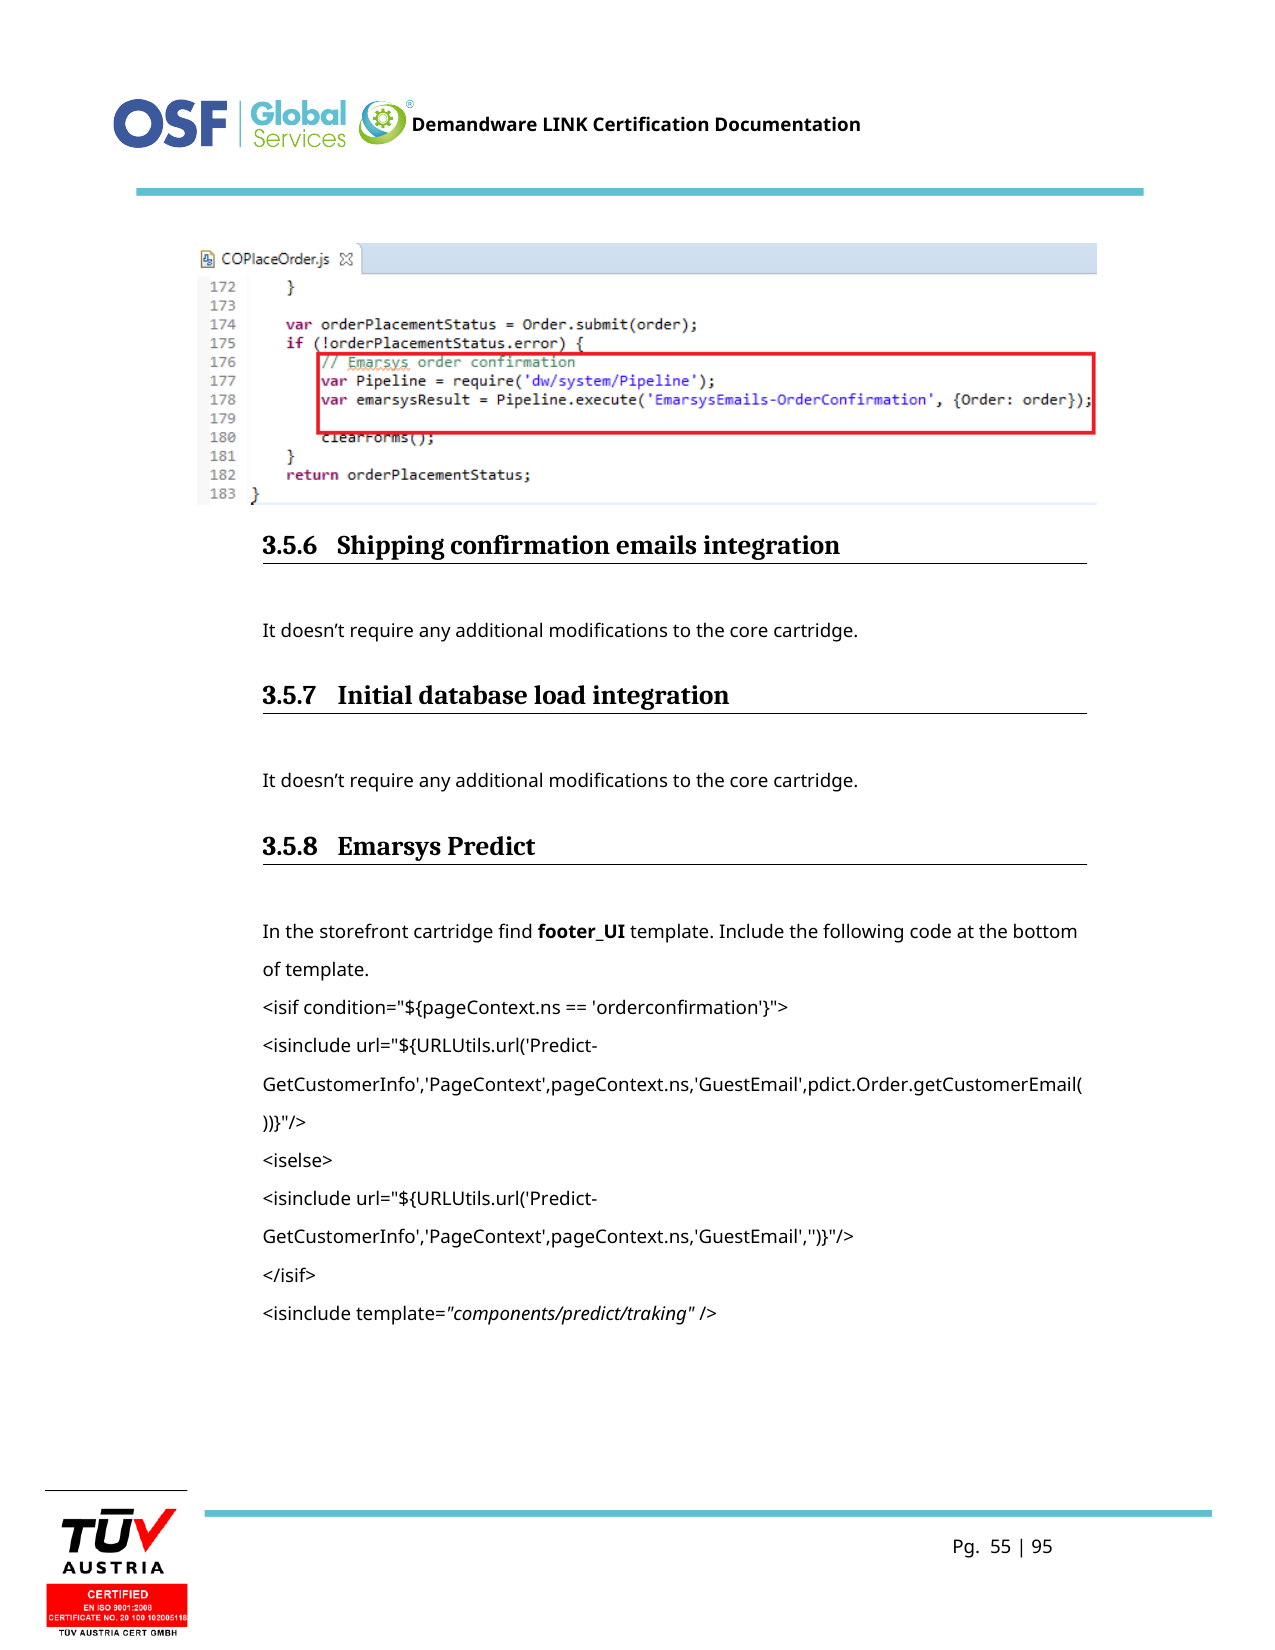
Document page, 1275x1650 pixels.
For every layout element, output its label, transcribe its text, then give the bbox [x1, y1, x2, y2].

list <isif condition="${pageContext.ns == 'orderconfirmation'}"> [262, 994, 1087, 1020]
list <iselse> [262, 1147, 1087, 1173]
list </isif> [262, 1262, 1087, 1288]
picture [136, 188, 1144, 196]
list <isinclude template="components/predict/traking" /> [262, 1300, 1087, 1326]
picture [204, 1510, 1212, 1517]
list In the storefront cartridge find footer_UI template. Include the following code at the bottom of template. [262, 918, 1087, 982]
list <isinclude url="${URLUtils.url('Predict-GetCustomerInfo','PageContext',pageContext.ns,'GuestEmail','')}"/> [262, 1186, 1087, 1249]
subtitle Emarsys Predict [262, 831, 1087, 865]
picture [43, 1490, 187, 1634]
text It doesn’t require any additional modifications to the core cartridge. [262, 617, 1087, 642]
subtitle Initial database load integration [262, 680, 1087, 714]
picture [113, 99, 414, 148]
text It doesn’t require any additional modifications to the core cartridge. [262, 767, 1087, 793]
subtitle Shipping confirmation emails integration [262, 530, 1087, 564]
list <isinclude url="${URLUtils.url('Predict-GetCustomerInfo','PageContext',pageContext.ns,'GuestEmail',pdict.Order.getCustomerEmail())}"/> [262, 1033, 1087, 1135]
picture [196, 243, 1097, 505]
